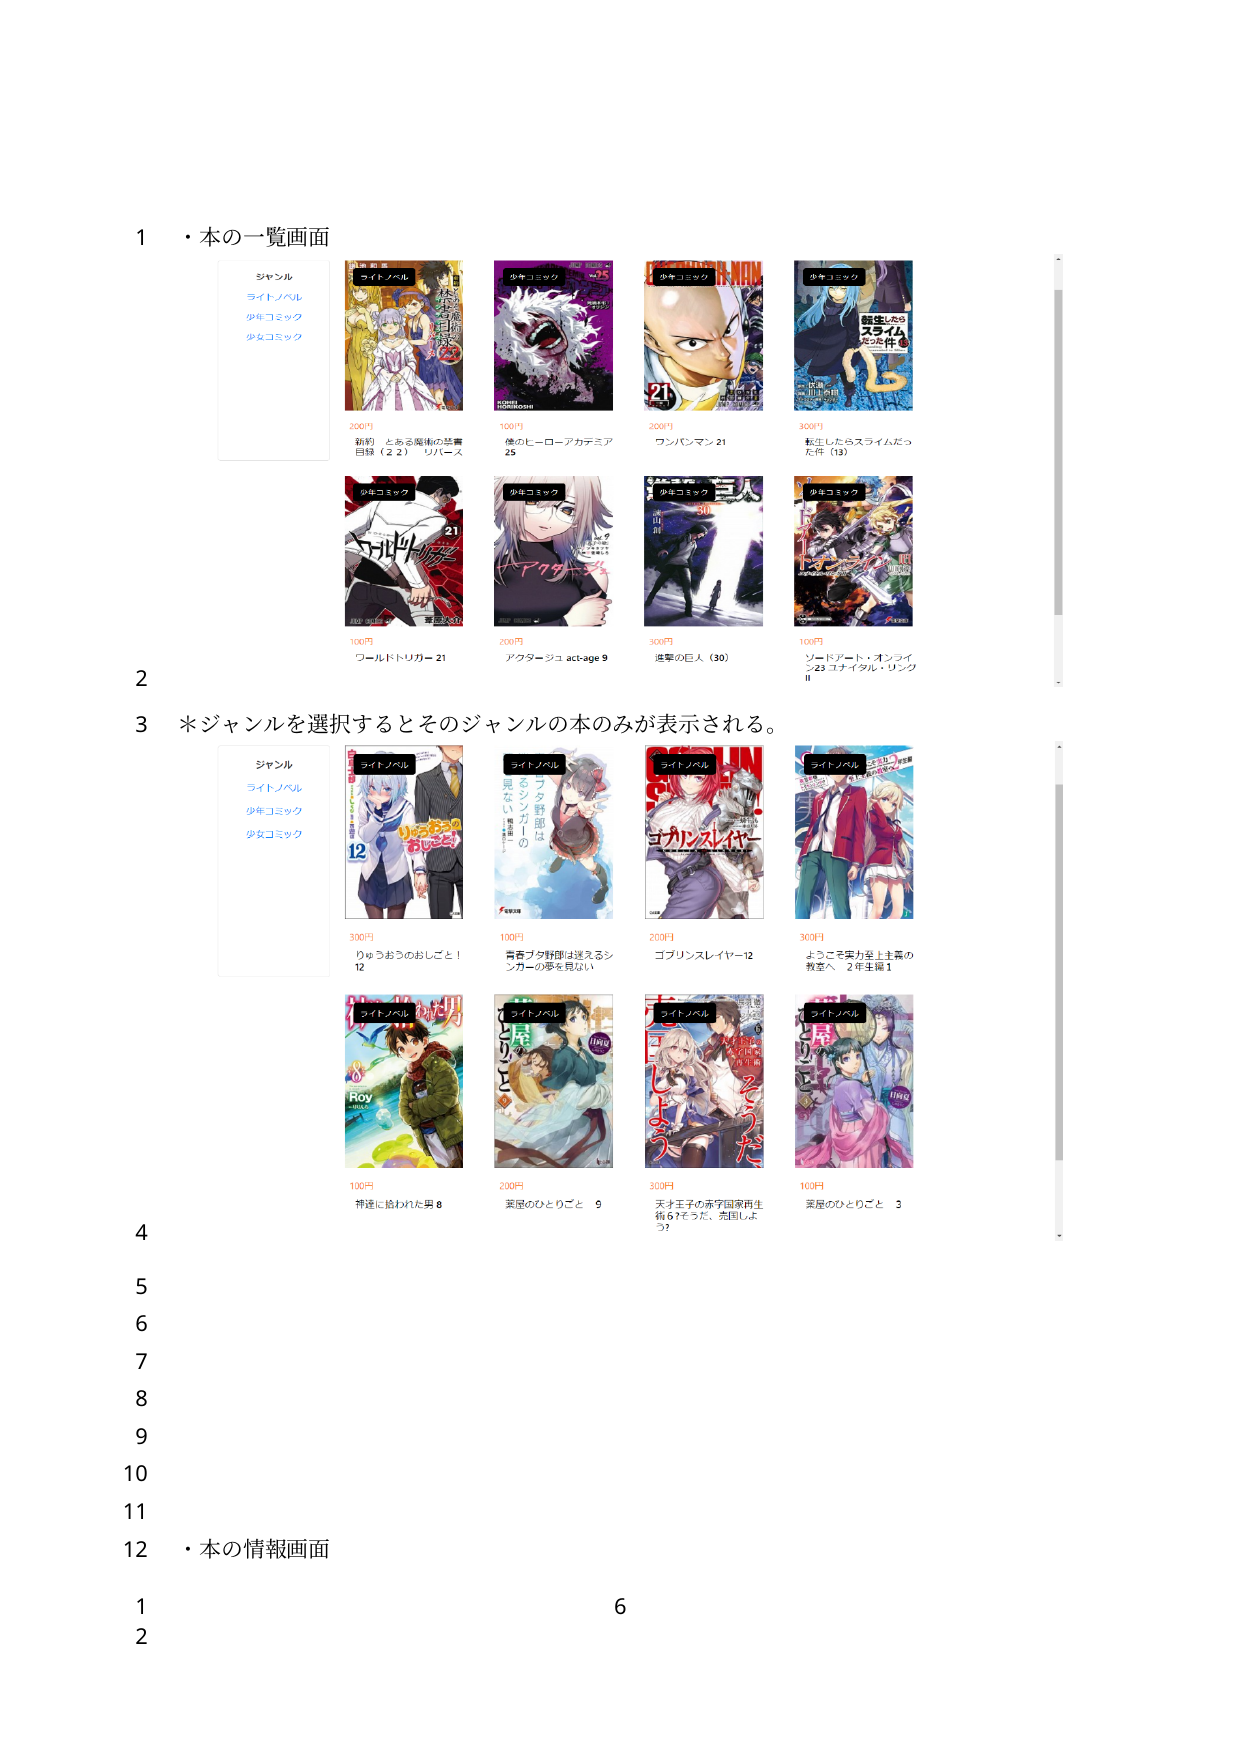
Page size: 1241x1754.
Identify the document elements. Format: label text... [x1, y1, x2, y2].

text ・本の一覧画面 [177, 217, 1063, 254]
text ＊ジャンルを選択するとそのジャンルの本のみが表示される。 [177, 704, 1063, 741]
picture [177, 741, 1063, 1241]
picture [177, 254, 1063, 687]
text ・本の情報画面 [177, 1529, 1063, 1567]
